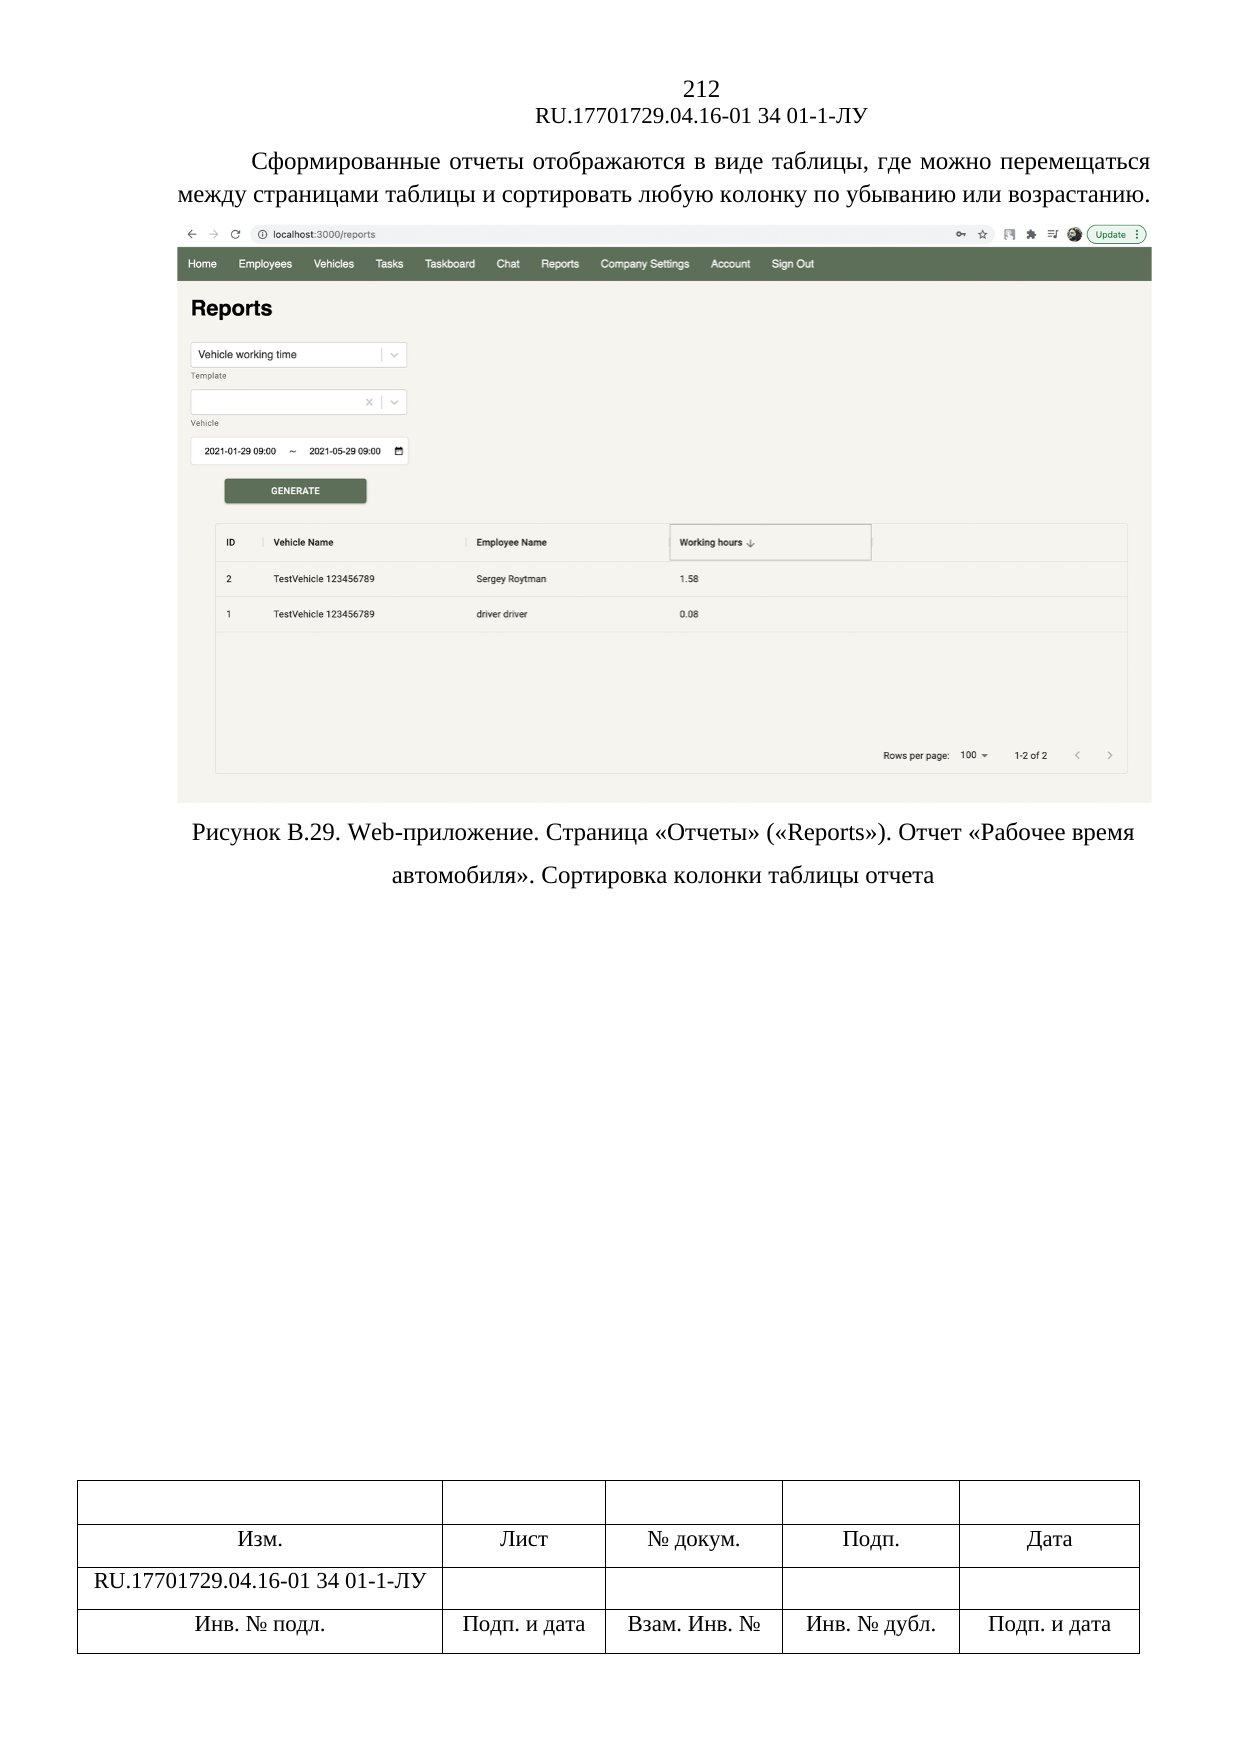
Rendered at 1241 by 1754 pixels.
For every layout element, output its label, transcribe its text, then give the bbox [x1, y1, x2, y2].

picture [177, 224, 1152, 803]
text Рисунок В.29. Web-приложение. Страница «Отчеты» («Reports»). Отчет «Рабочее время автомобиля». Сортировка колонки таблицы отчета [177, 817, 1149, 889]
text Сформированные отчеты отображаются в виде таблицы, где можно перемещаться между страницами таблицы и сортировать любую колонку по убыванию или возрастанию. [177, 146, 1152, 207]
